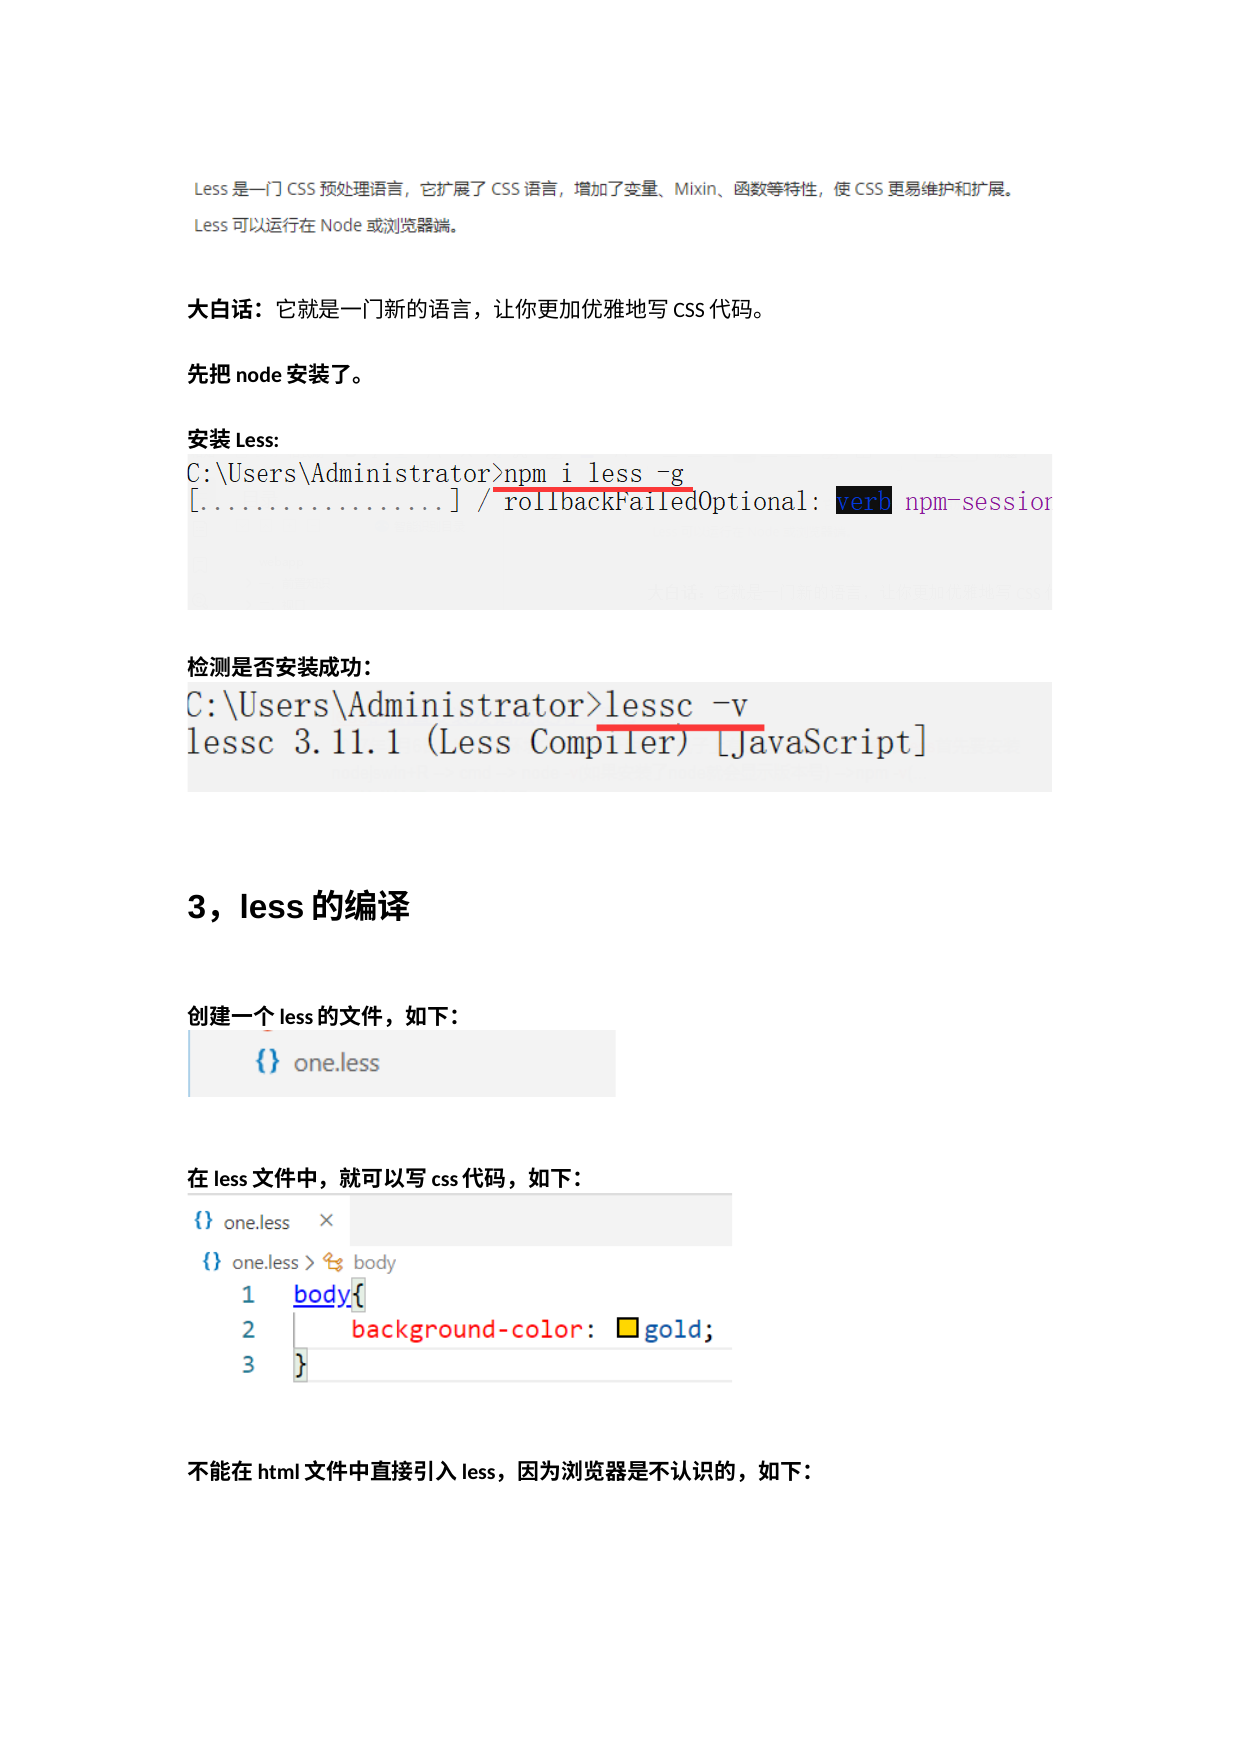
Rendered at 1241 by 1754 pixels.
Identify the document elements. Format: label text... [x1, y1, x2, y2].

picture [187, 682, 1052, 792]
text 安装Less: [187, 422, 1053, 454]
text 在less文件中，就可以写css代码，如下： [187, 1161, 1053, 1193]
text 检测是否安装成功： [187, 649, 1053, 682]
picture [187, 1193, 733, 1397]
picture [187, 1030, 616, 1097]
picture [187, 454, 1053, 610]
text 创建一个less的文件，如下： [187, 998, 1053, 1031]
text 不能在html文件中直接引入less，因为浏览器是不认识的，如下： [187, 1453, 1053, 1486]
text 先把node安装了。 [187, 357, 1053, 389]
text 大白话：它就是一门新的语言，让你更加优雅地写CSS代码。 [187, 292, 1053, 324]
subtitle less的编译 [187, 872, 1053, 937]
picture [187, 162, 1052, 252]
